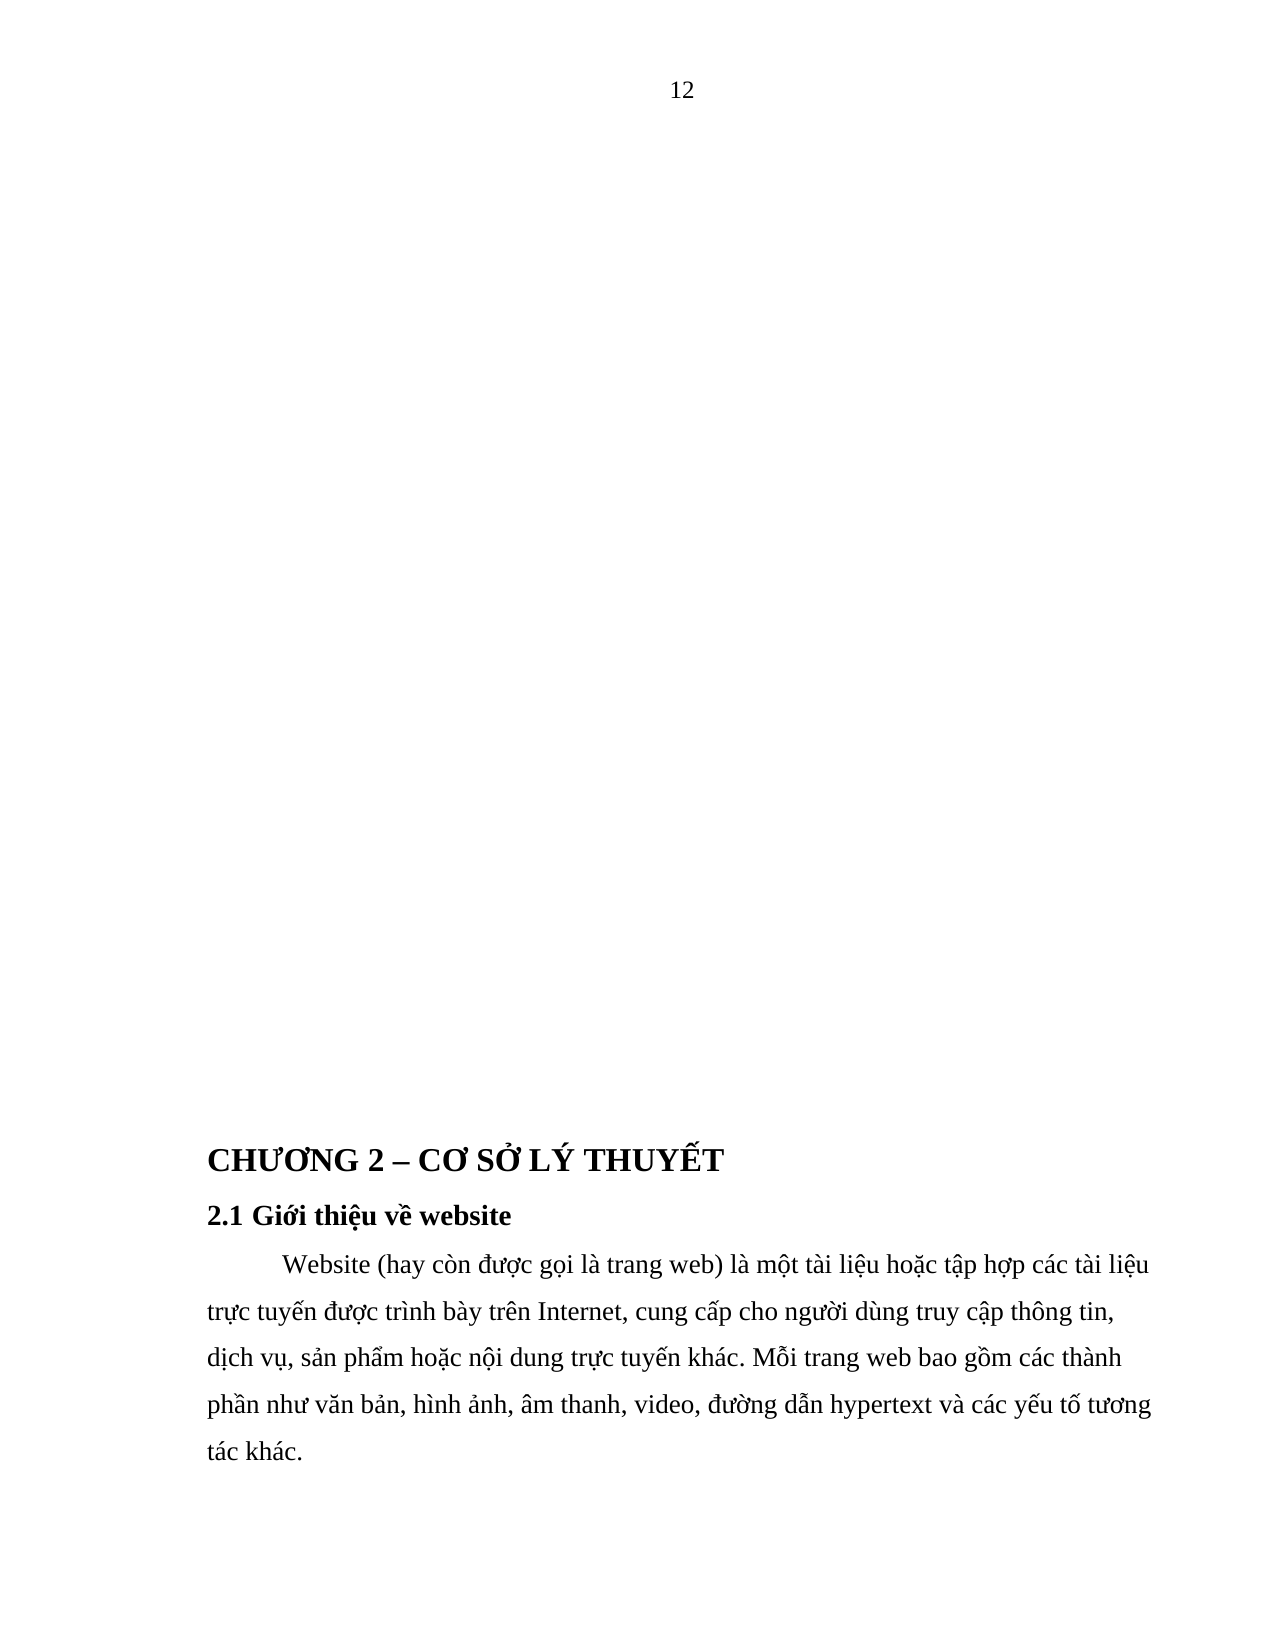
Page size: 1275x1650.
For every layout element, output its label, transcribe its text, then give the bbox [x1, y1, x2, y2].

text Website (hay còn được gọi là trang web) là một tài liệu hoặc tập hợp các tài liệu trực tuyến được trình bày trên Internet, cung cấp cho người dùng truy cập thông tin, dịch vụ, sản phẩm hoặc nội dung trực tuyến khác. Mỗi trang web bao gồm các thành phần như văn bản, hình ảnh, âm thanh, video, đường dẫn hypertext và các yếu tố tương tác khác. [207, 1248, 1157, 1466]
text CHƯƠNG 2 – CƠ SỞ LÝ THUYẾT [207, 1140, 1157, 1178]
list Giới thiệu về website [207, 1198, 1157, 1231]
